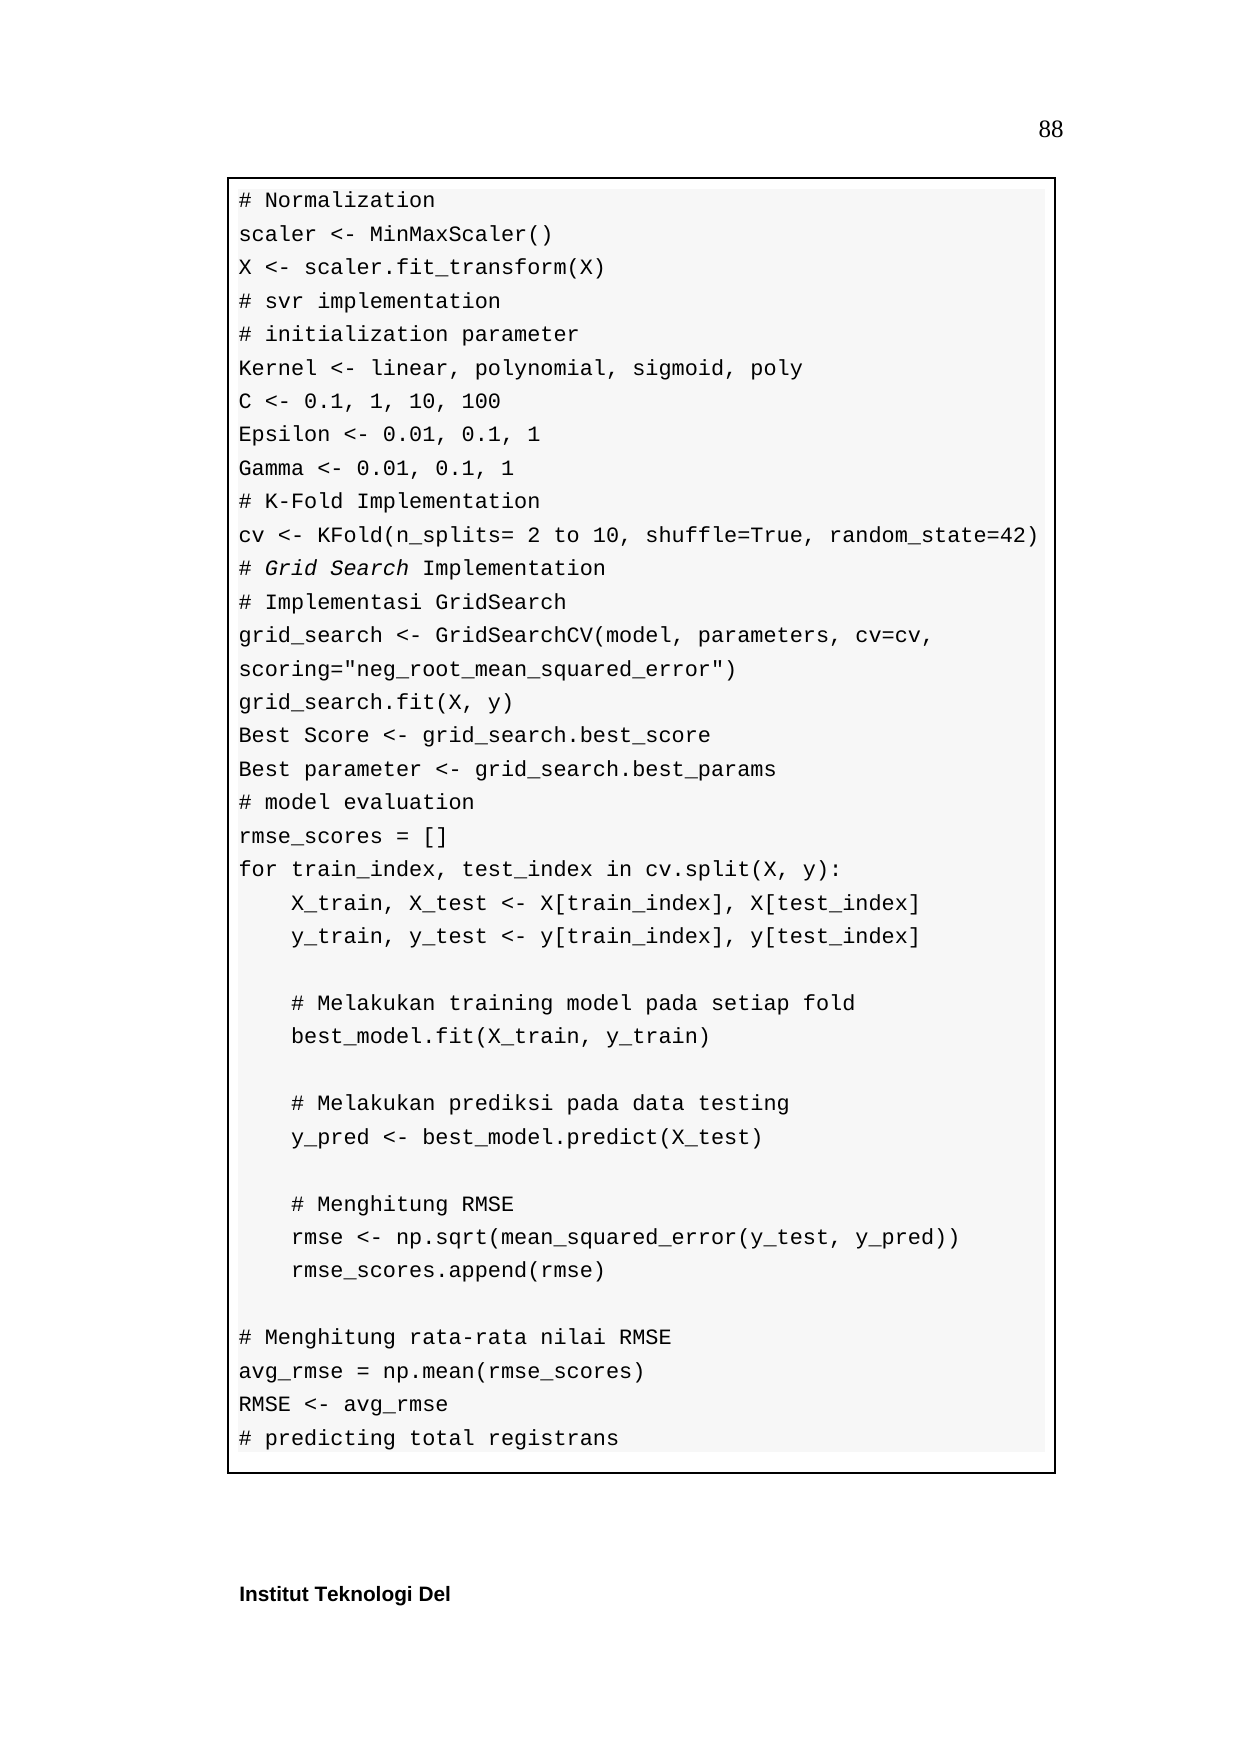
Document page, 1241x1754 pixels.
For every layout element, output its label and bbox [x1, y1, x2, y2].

table_header [229, 179, 1054, 1472]
